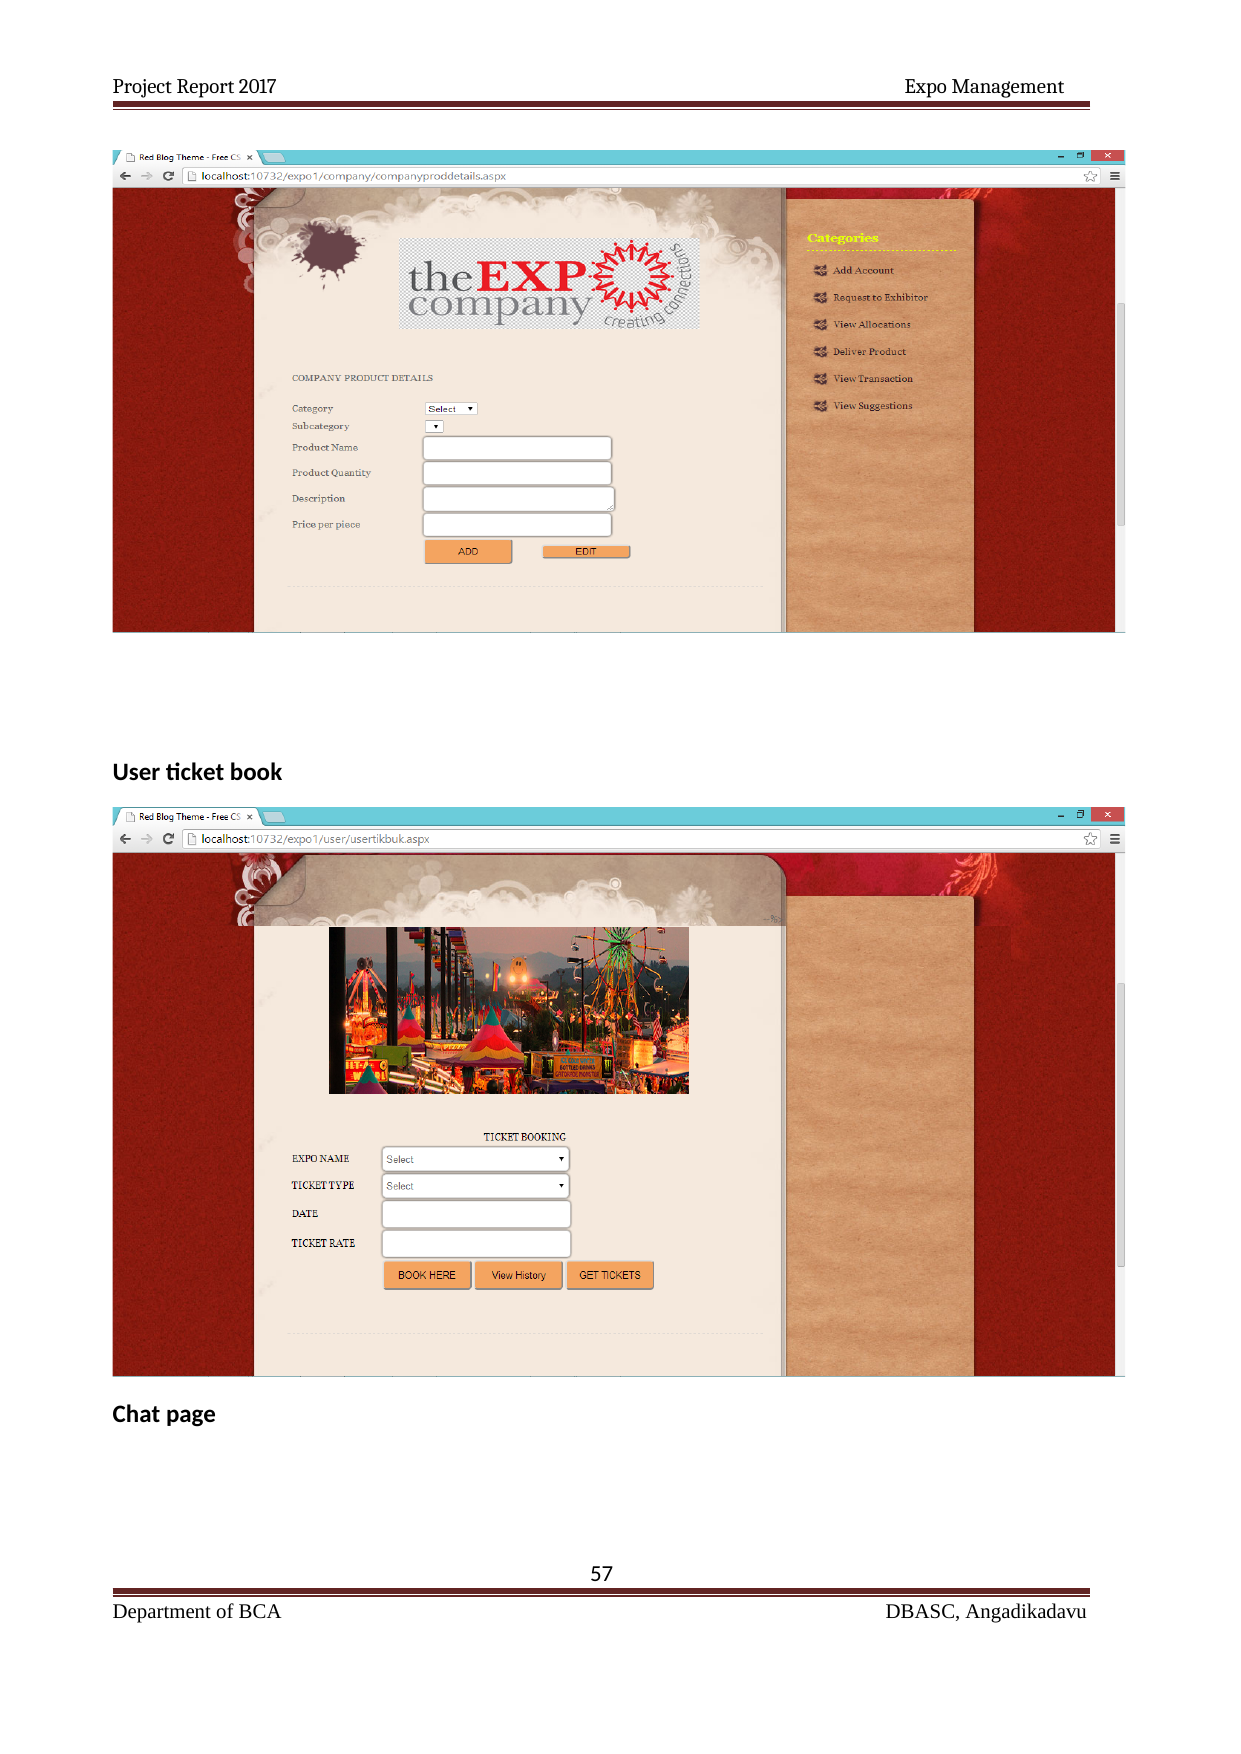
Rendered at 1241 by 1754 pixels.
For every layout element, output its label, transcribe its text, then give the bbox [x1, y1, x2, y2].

picture [112, 150, 1126, 633]
text User ticket book [112, 756, 1090, 787]
text Chat page [112, 1398, 1090, 1428]
picture [112, 807, 1125, 1377]
